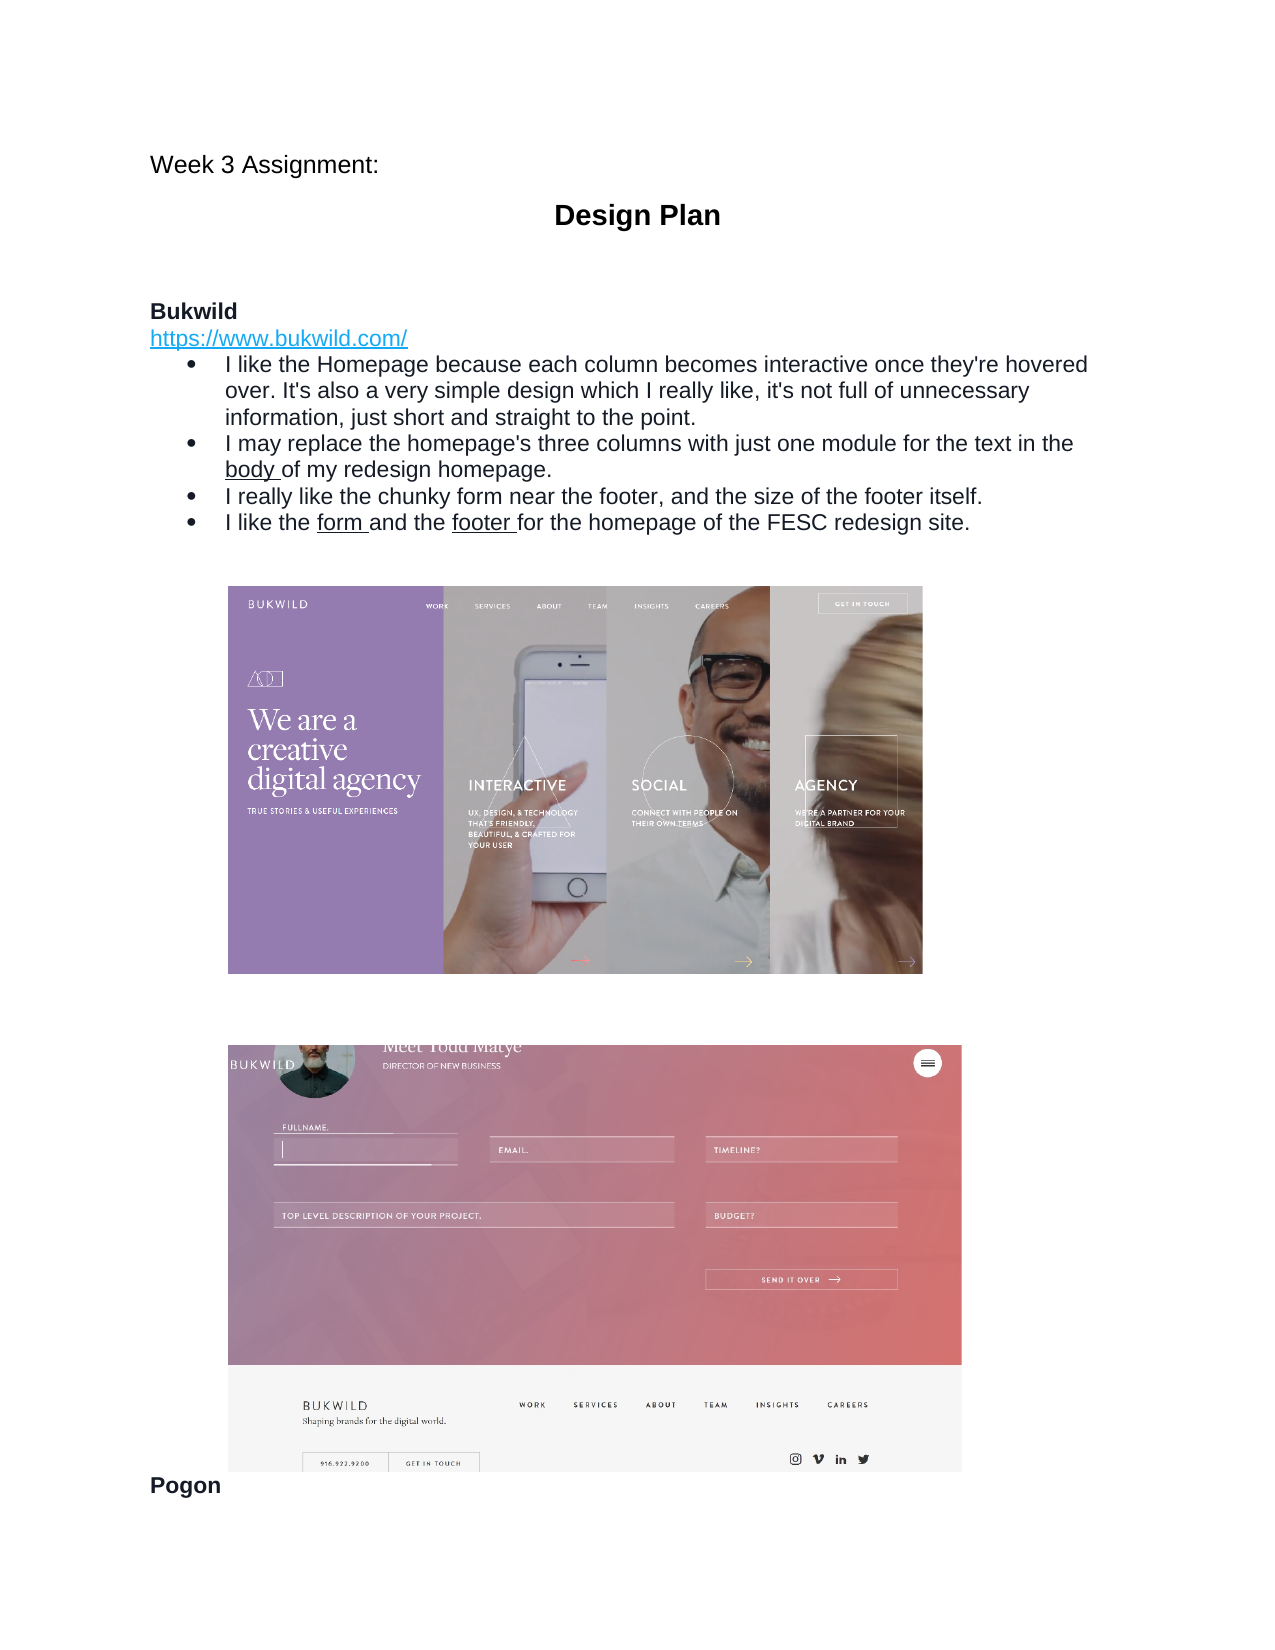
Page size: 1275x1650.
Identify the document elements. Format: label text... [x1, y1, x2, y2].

list I like the Homepage because each column becomes interactive once they're hovered over. It's also a very simple design which I really like, it's not full of unnecessary information, just short and straight to the point. [187, 351, 1125, 430]
text Week 3 Assignment: [150, 150, 1125, 179]
picture [228, 586, 923, 974]
text https://www.bukwild.com/ [150, 324, 1125, 351]
list I may replace the homepage's three columns with just one module for the text in the body of my redesign homepage. [187, 430, 1125, 483]
text Design Plan [150, 198, 1125, 231]
list I really like the chunky form near the footer, and the size of the footer itself. [187, 483, 1125, 509]
list I like the form and the footer for the homepage of the FESC redesign site. [187, 509, 1125, 535]
text Bukwild [150, 298, 1125, 324]
picture [228, 1045, 962, 1472]
